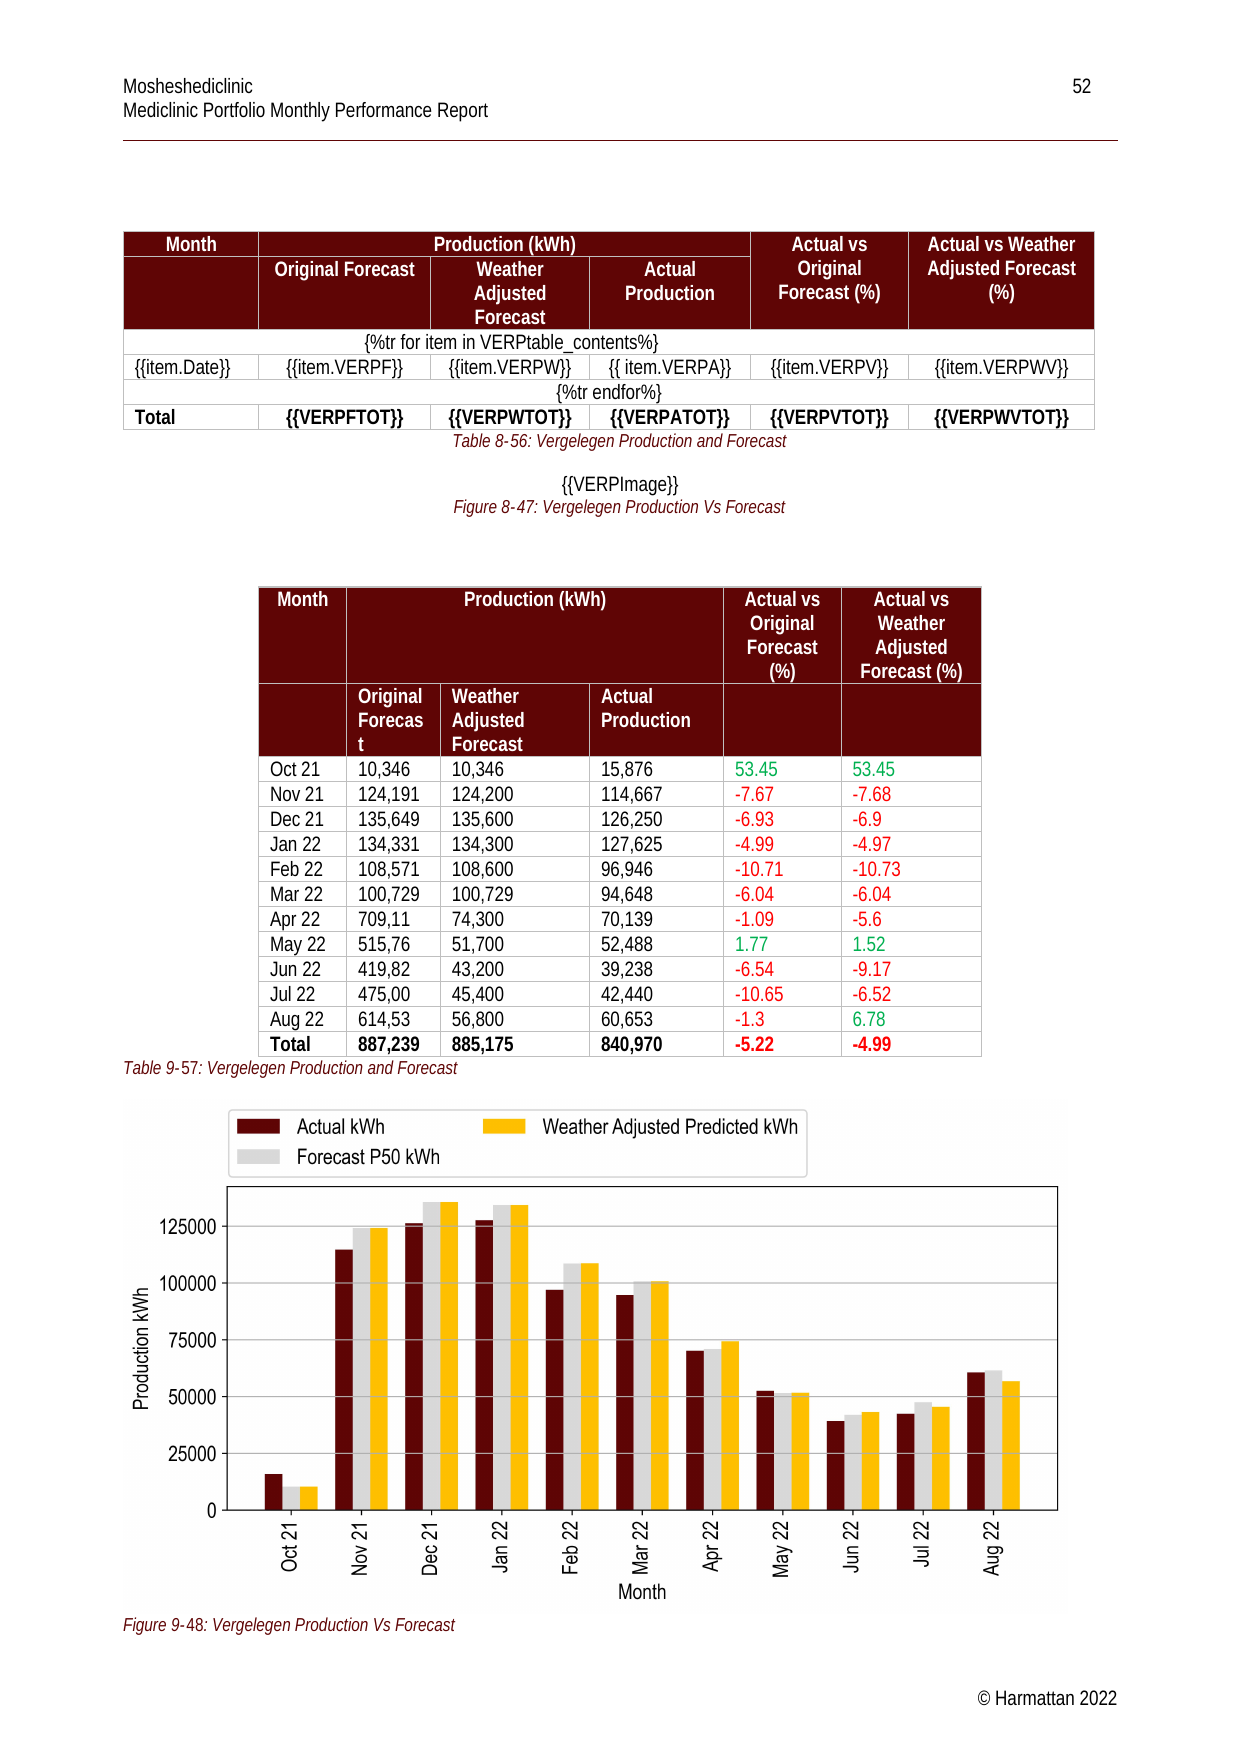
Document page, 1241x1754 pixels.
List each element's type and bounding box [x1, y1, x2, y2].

table_cell [751, 405, 908, 429]
table_cell [259, 257, 430, 329]
table_header [909, 232, 1094, 329]
table_cell [431, 257, 589, 329]
table_cell [259, 684, 346, 756]
table_cell [431, 405, 589, 429]
table_cell [724, 782, 841, 806]
table_cell [441, 684, 589, 756]
table_cell [590, 932, 723, 956]
table_cell [724, 832, 841, 856]
table_cell [347, 957, 440, 981]
table_header [124, 232, 258, 256]
table_cell [124, 330, 1094, 354]
table_cell [724, 1007, 841, 1031]
table_cell [724, 932, 841, 956]
table_cell [842, 857, 981, 881]
table_cell [259, 832, 346, 856]
table_cell [259, 1007, 346, 1031]
table_cell [590, 982, 723, 1006]
table_cell [842, 1007, 981, 1031]
table_cell [842, 907, 981, 931]
table_cell [909, 405, 1094, 429]
table_cell [590, 782, 723, 806]
table_cell [347, 857, 440, 881]
table_cell [724, 1032, 841, 1056]
table_cell [441, 907, 589, 931]
table_cell [259, 782, 346, 806]
table_header [724, 588, 841, 683]
table_cell [590, 355, 750, 379]
table_header [347, 588, 723, 683]
table_cell [347, 684, 440, 756]
table_cell [590, 807, 723, 831]
picture [122, 1099, 1068, 1614]
table_cell [347, 757, 440, 781]
table_cell [259, 932, 346, 956]
table_cell [842, 957, 981, 981]
table_cell [724, 882, 841, 906]
table_cell [347, 832, 440, 856]
table_cell [842, 757, 981, 781]
table_cell [590, 684, 723, 756]
table_cell [347, 982, 440, 1006]
table_cell [259, 907, 346, 931]
table_header [259, 232, 750, 256]
table_cell [842, 1032, 981, 1056]
table_cell [124, 257, 258, 329]
table_cell [724, 957, 841, 981]
table_cell [909, 355, 1094, 379]
table_cell [724, 757, 841, 781]
table_cell [842, 832, 981, 856]
table_cell [842, 782, 981, 806]
table_cell [441, 957, 589, 981]
table_cell [724, 684, 841, 756]
table_header [842, 588, 981, 683]
table_header [259, 588, 346, 683]
table_cell [259, 355, 430, 379]
table_cell [590, 757, 723, 781]
table_cell [441, 807, 589, 831]
table_cell [441, 782, 589, 806]
table_cell [590, 257, 750, 329]
table_header [751, 232, 908, 329]
table_cell [842, 882, 981, 906]
table_cell [590, 1007, 723, 1031]
table_cell [441, 757, 589, 781]
table_cell [441, 932, 589, 956]
table_cell [441, 832, 589, 856]
table_cell [259, 757, 346, 781]
table_cell [259, 982, 346, 1006]
table_cell [124, 380, 1094, 404]
table_cell [751, 355, 908, 379]
table_cell [347, 907, 440, 931]
table_cell [590, 832, 723, 856]
table_cell [124, 405, 258, 429]
table_cell [441, 857, 589, 881]
table_cell [347, 782, 440, 806]
table_cell [259, 405, 430, 429]
table_cell [590, 405, 750, 429]
table_cell [724, 907, 841, 931]
table_cell [842, 684, 981, 756]
table_cell [259, 857, 346, 881]
table_cell [590, 882, 723, 906]
table_cell [590, 857, 723, 881]
table_cell [590, 957, 723, 981]
table_cell [842, 932, 981, 956]
table_cell [724, 982, 841, 1006]
table_cell [259, 1032, 346, 1056]
table_cell [441, 1032, 589, 1056]
table_cell [259, 957, 346, 981]
table_cell [441, 882, 589, 906]
table_cell [590, 907, 723, 931]
table_cell [347, 1032, 440, 1056]
table_cell [724, 857, 841, 881]
table_cell [842, 982, 981, 1006]
table_cell [590, 1032, 723, 1056]
table_cell [124, 355, 258, 379]
table_cell [347, 1007, 440, 1031]
table_cell [347, 882, 440, 906]
table_cell [431, 355, 589, 379]
table_cell [842, 807, 981, 831]
table_cell [259, 882, 346, 906]
table_cell [724, 807, 841, 831]
table_cell [441, 982, 589, 1006]
table_cell [347, 932, 440, 956]
table_cell [259, 807, 346, 831]
table_cell [347, 807, 440, 831]
table_cell [441, 1007, 589, 1031]
